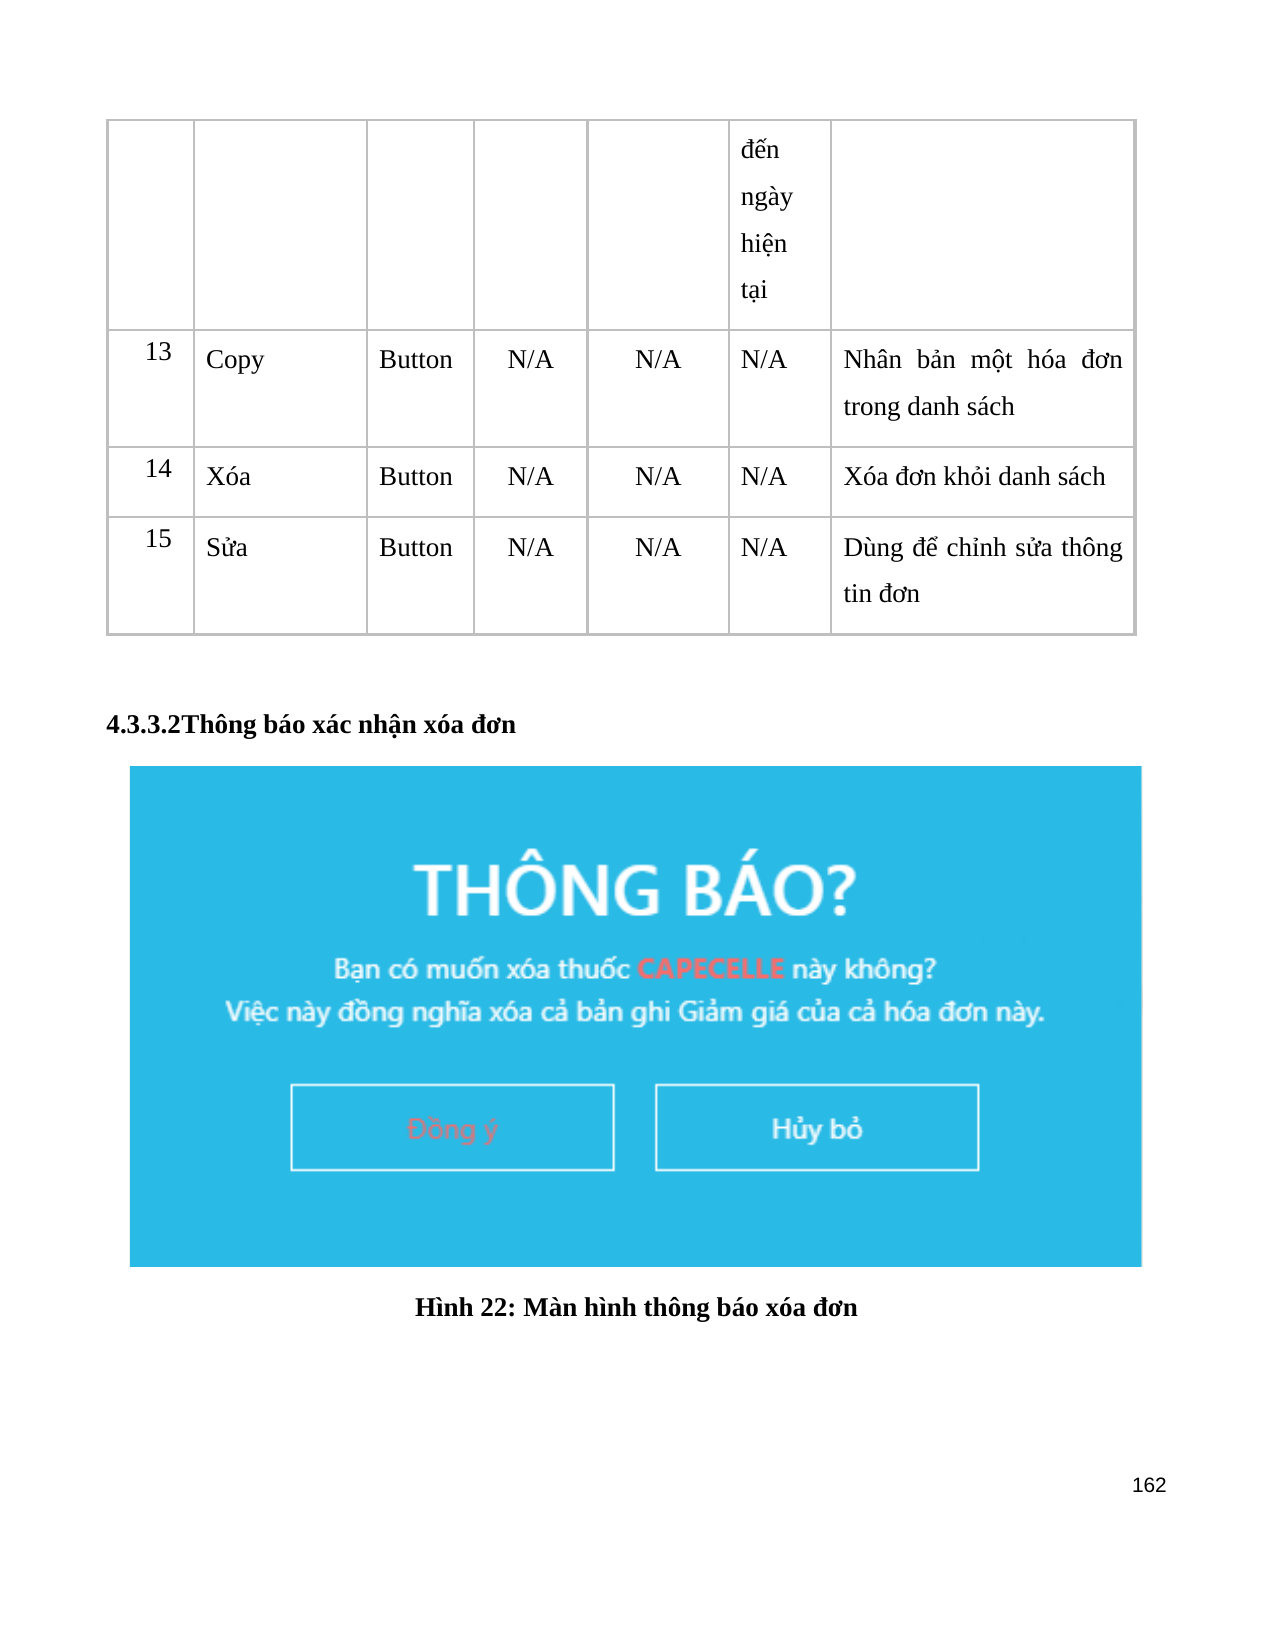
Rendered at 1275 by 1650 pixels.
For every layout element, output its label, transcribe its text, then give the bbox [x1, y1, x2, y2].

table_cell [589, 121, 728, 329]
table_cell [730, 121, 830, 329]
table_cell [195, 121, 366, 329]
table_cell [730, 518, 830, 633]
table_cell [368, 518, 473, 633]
subtitle Thông báo xác nhận xóa đơn [106, 708, 1167, 739]
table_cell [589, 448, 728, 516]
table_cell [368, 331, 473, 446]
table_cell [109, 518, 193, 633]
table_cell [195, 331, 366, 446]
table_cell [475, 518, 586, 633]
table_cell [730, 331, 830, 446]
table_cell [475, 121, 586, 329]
picture [129, 766, 1143, 1267]
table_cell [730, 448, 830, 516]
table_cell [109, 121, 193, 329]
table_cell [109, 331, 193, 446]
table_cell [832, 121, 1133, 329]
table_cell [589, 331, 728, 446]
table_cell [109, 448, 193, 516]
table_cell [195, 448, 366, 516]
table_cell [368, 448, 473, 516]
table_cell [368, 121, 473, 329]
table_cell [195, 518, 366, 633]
text Hình 22: Màn hình thông báo xóa đơn [106, 1292, 1167, 1323]
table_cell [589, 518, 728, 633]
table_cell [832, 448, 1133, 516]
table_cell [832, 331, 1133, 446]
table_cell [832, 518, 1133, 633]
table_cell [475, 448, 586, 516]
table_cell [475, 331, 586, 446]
